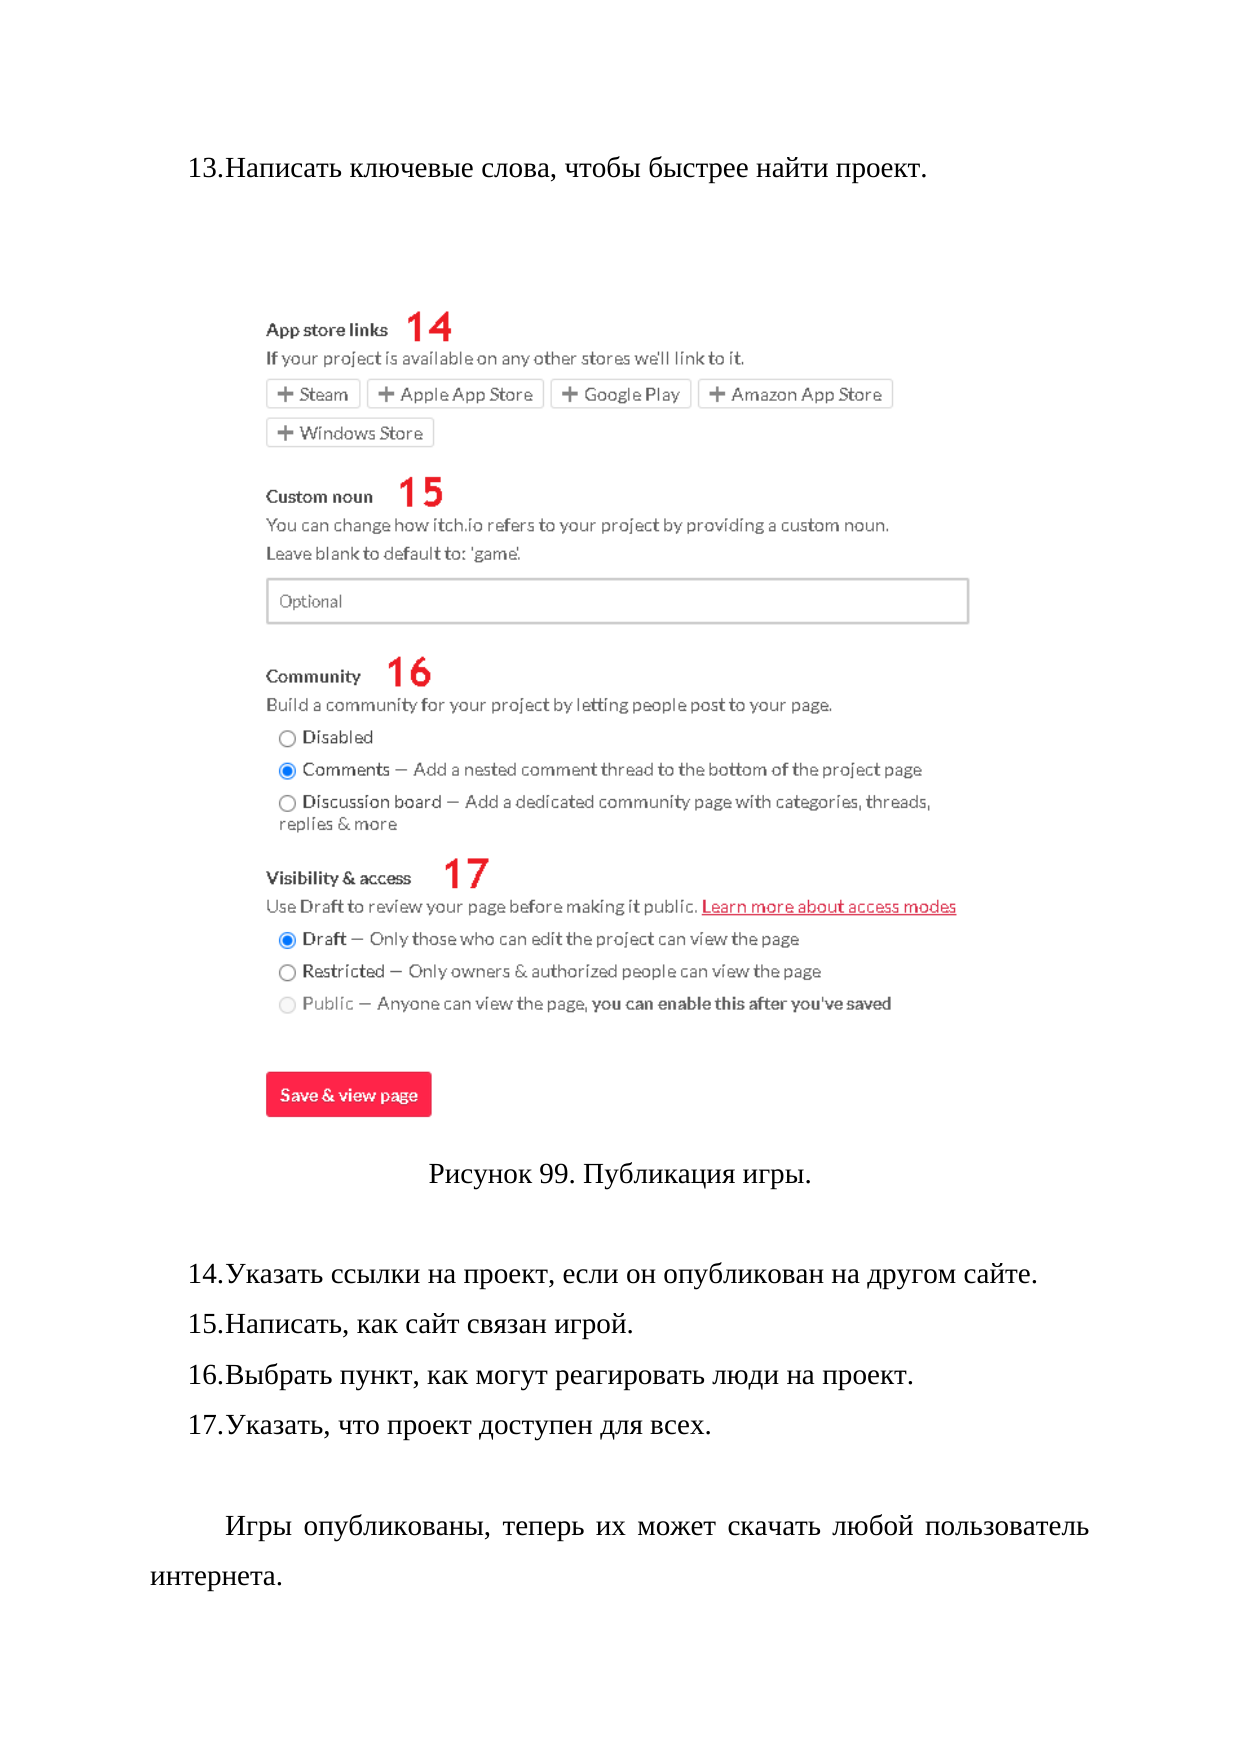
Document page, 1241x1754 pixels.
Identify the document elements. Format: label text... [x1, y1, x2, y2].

list Написать, как сайт связан игрой. [187, 1307, 1090, 1340]
list Указать ссылки на проект, если он опубликован на другом сайте. [187, 1256, 1090, 1290]
text Игры опубликованы, теперь их может скачать любой пользователь интернета. [150, 1508, 1090, 1592]
picture [243, 301, 998, 1143]
list Указать, что проект доступен для всех. [187, 1407, 1090, 1441]
list Написать ключевые слова, чтобы быстрее найти проект. [187, 150, 1090, 183]
text Рисунок 99. Публикация игры. [150, 1156, 1090, 1189]
list Выбрать пункт, как могут реагировать люди на проект. [187, 1357, 1090, 1391]
